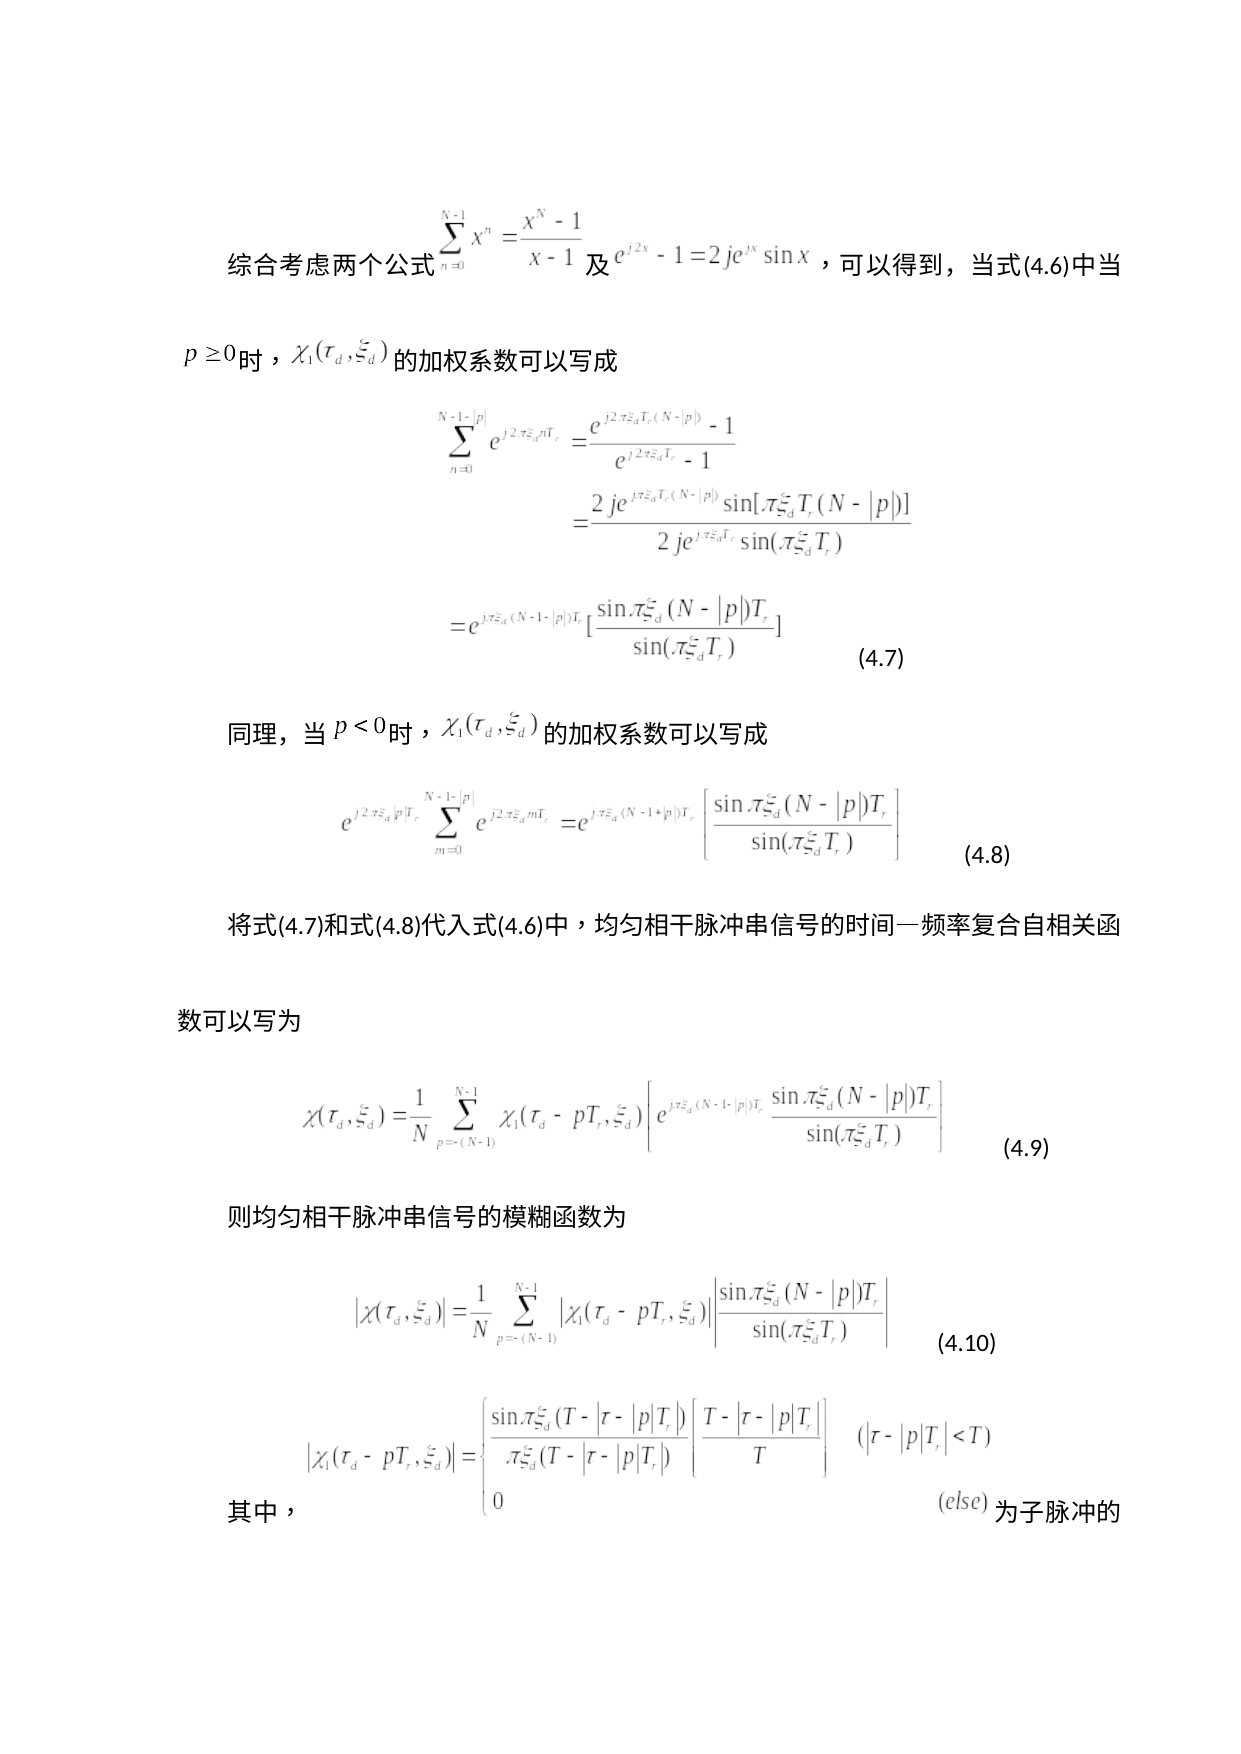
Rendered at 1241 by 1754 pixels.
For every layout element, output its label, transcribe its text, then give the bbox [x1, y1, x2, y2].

text 其中，为子脉冲的模糊函数。 [177, 1379, 1122, 1542]
text 将式(4.7)和式(4.8)代入式(4.6)中，均匀相干脉冲串信号的时间—频率复合自相关函数可以写为 [177, 891, 1122, 1054]
text 则均匀相干脉冲串信号的模糊函数为 [177, 1183, 1122, 1248]
text 同理，当时，的加权系数可以写成 [177, 695, 1122, 760]
text (4.10) [177, 1266, 1122, 1364]
text 综合考虑两个公式及，可以得到，当式(4.6)中当时，的加权系数可以写成 [177, 193, 1122, 388]
text (4.7) [177, 583, 1122, 680]
text (4.8) [177, 778, 1122, 876]
text (4.9) [177, 1071, 1122, 1168]
